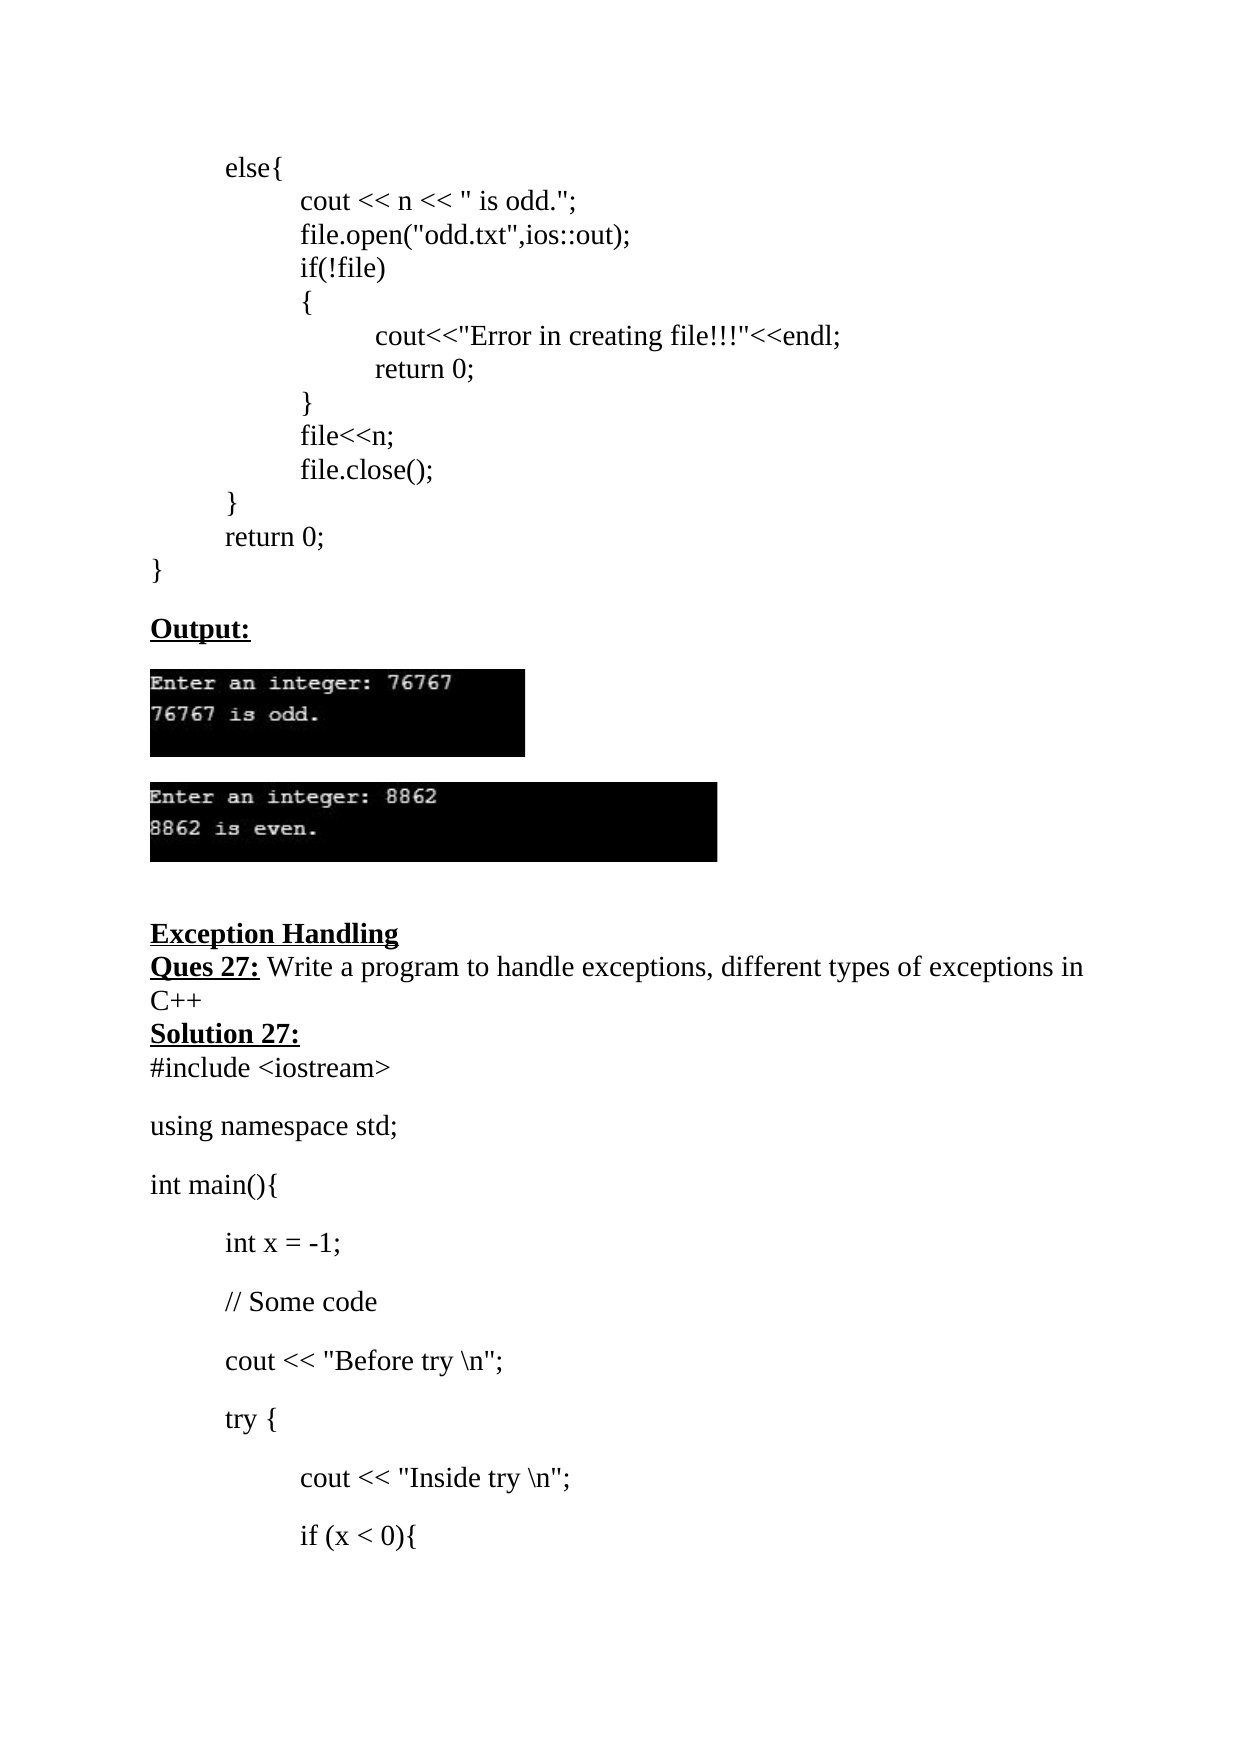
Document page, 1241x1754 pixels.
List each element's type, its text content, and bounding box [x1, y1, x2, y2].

text Output: [150, 611, 1090, 644]
text Ques 27: Write a program to handle exceptions, different types of exceptions in C++ [150, 949, 1090, 1016]
text } [300, 385, 1090, 418]
picture [150, 782, 718, 862]
picture [150, 669, 525, 757]
text // Some code [225, 1284, 1090, 1318]
text cout<<"Error in creating file!!!"<<endl; [375, 318, 1090, 351]
text return 0; [225, 519, 1090, 552]
text return 0; [375, 351, 1090, 385]
text { [300, 284, 1090, 318]
text cout << n << " is odd."; [300, 183, 1090, 217]
text } [150, 552, 1090, 586]
text } [225, 485, 1090, 519]
text if(!file) [300, 251, 1090, 284]
text if (x < 0){ [225, 1518, 1090, 1552]
text using namespace std; [150, 1108, 1090, 1142]
text #include <iostream> [150, 1050, 1090, 1083]
text cout << "Inside try \n"; [225, 1460, 1090, 1493]
text try { [225, 1401, 1090, 1435]
text file.close(); [300, 452, 1090, 485]
text Exception Handling [150, 916, 1090, 949]
text Solution 27: [150, 1016, 1090, 1050]
text int x = -1; [225, 1226, 1090, 1259]
text else{ [225, 150, 1090, 183]
text file<<n; [300, 418, 1090, 452]
text file.open("odd.txt",ios::out); [300, 217, 1090, 251]
text int main(){ [150, 1167, 1090, 1201]
text cout << "Before try \n"; [225, 1343, 1090, 1376]
